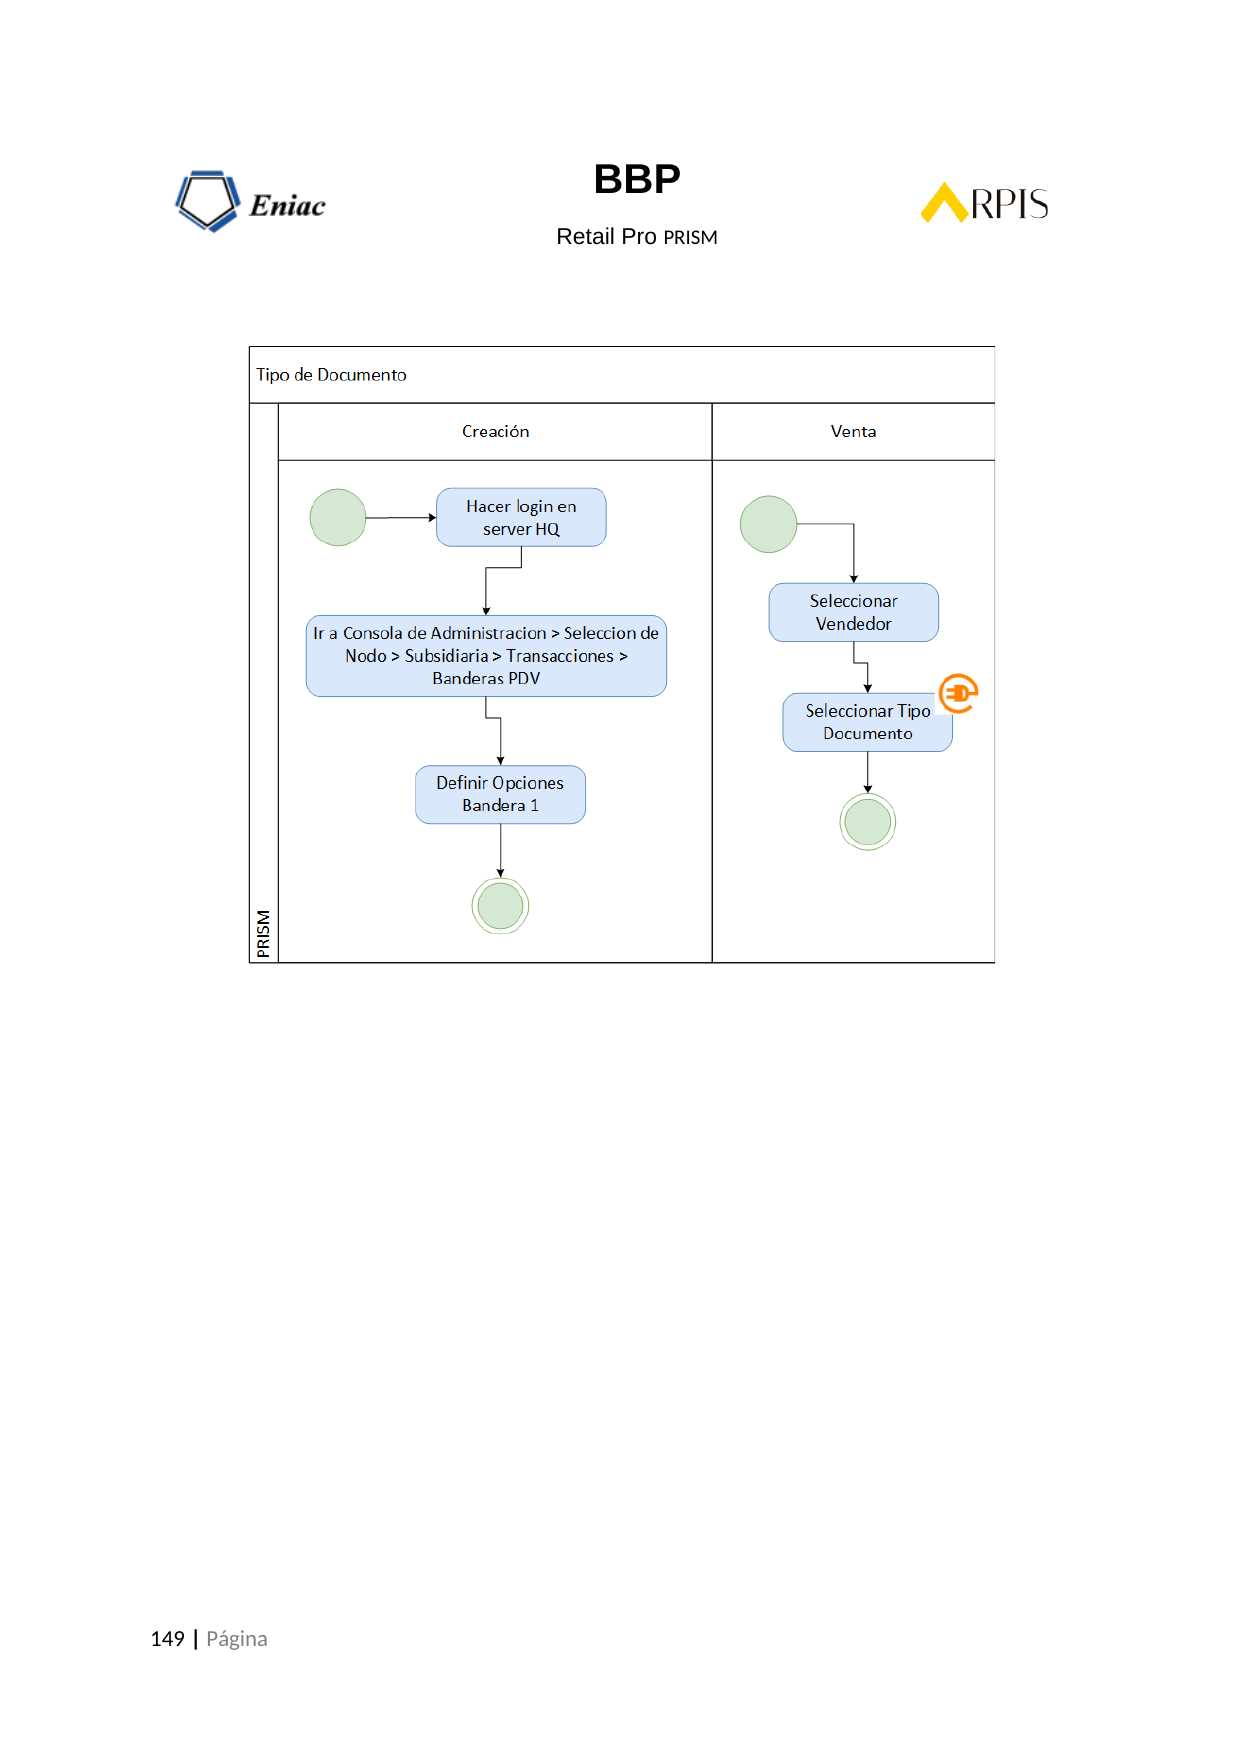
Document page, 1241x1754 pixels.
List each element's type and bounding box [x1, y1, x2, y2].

picture [920, 180, 1048, 225]
picture [245, 345, 995, 969]
picture [172, 164, 331, 240]
